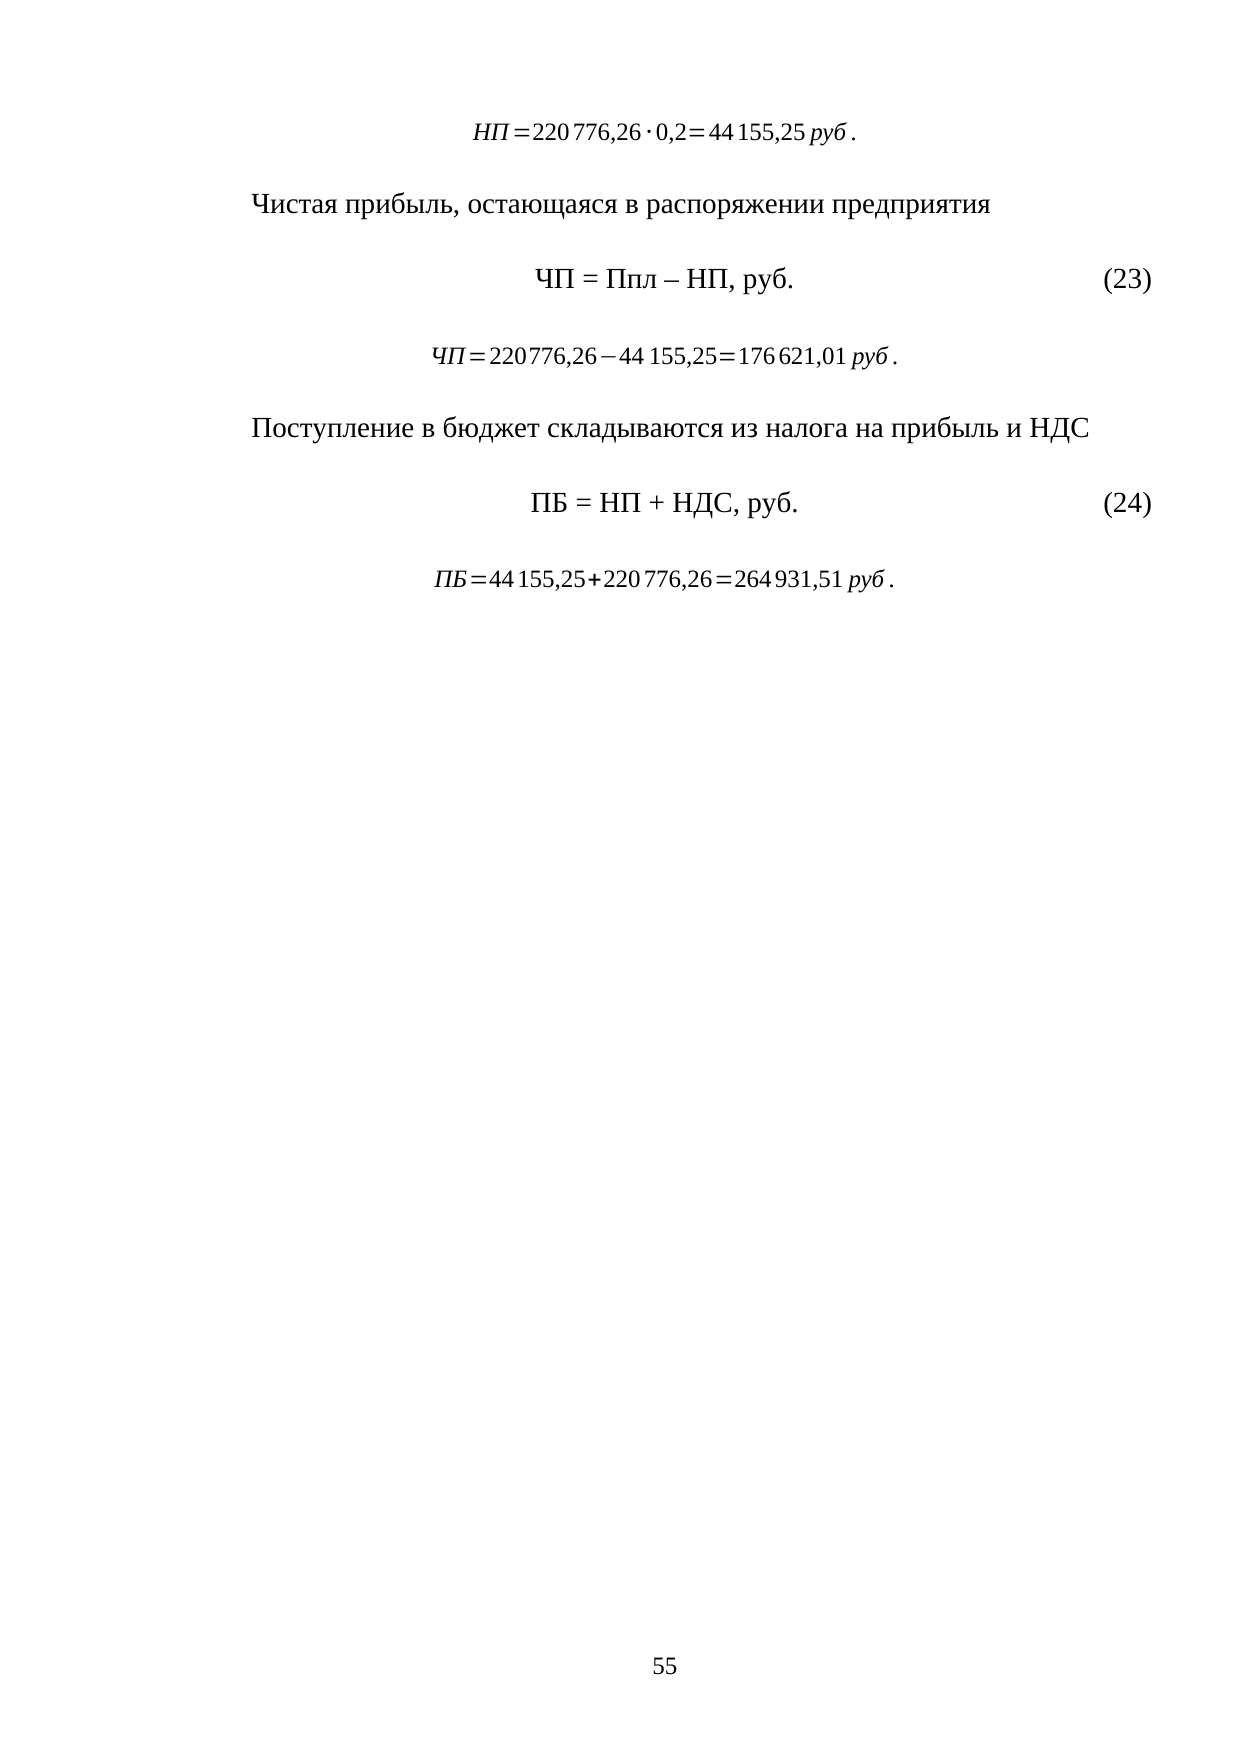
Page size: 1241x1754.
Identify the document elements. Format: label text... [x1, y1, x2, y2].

text ПБ = НП + НДС, руб. (24) [177, 485, 1152, 519]
text Чистая прибыль, остающаяся в распоряжении предприятия [177, 186, 1152, 220]
text Поступление в бюджет складываются из налога на прибыль и НДС [177, 410, 1152, 443]
text ЧП = Ппл – НП, руб. (23) [177, 262, 1152, 295]
